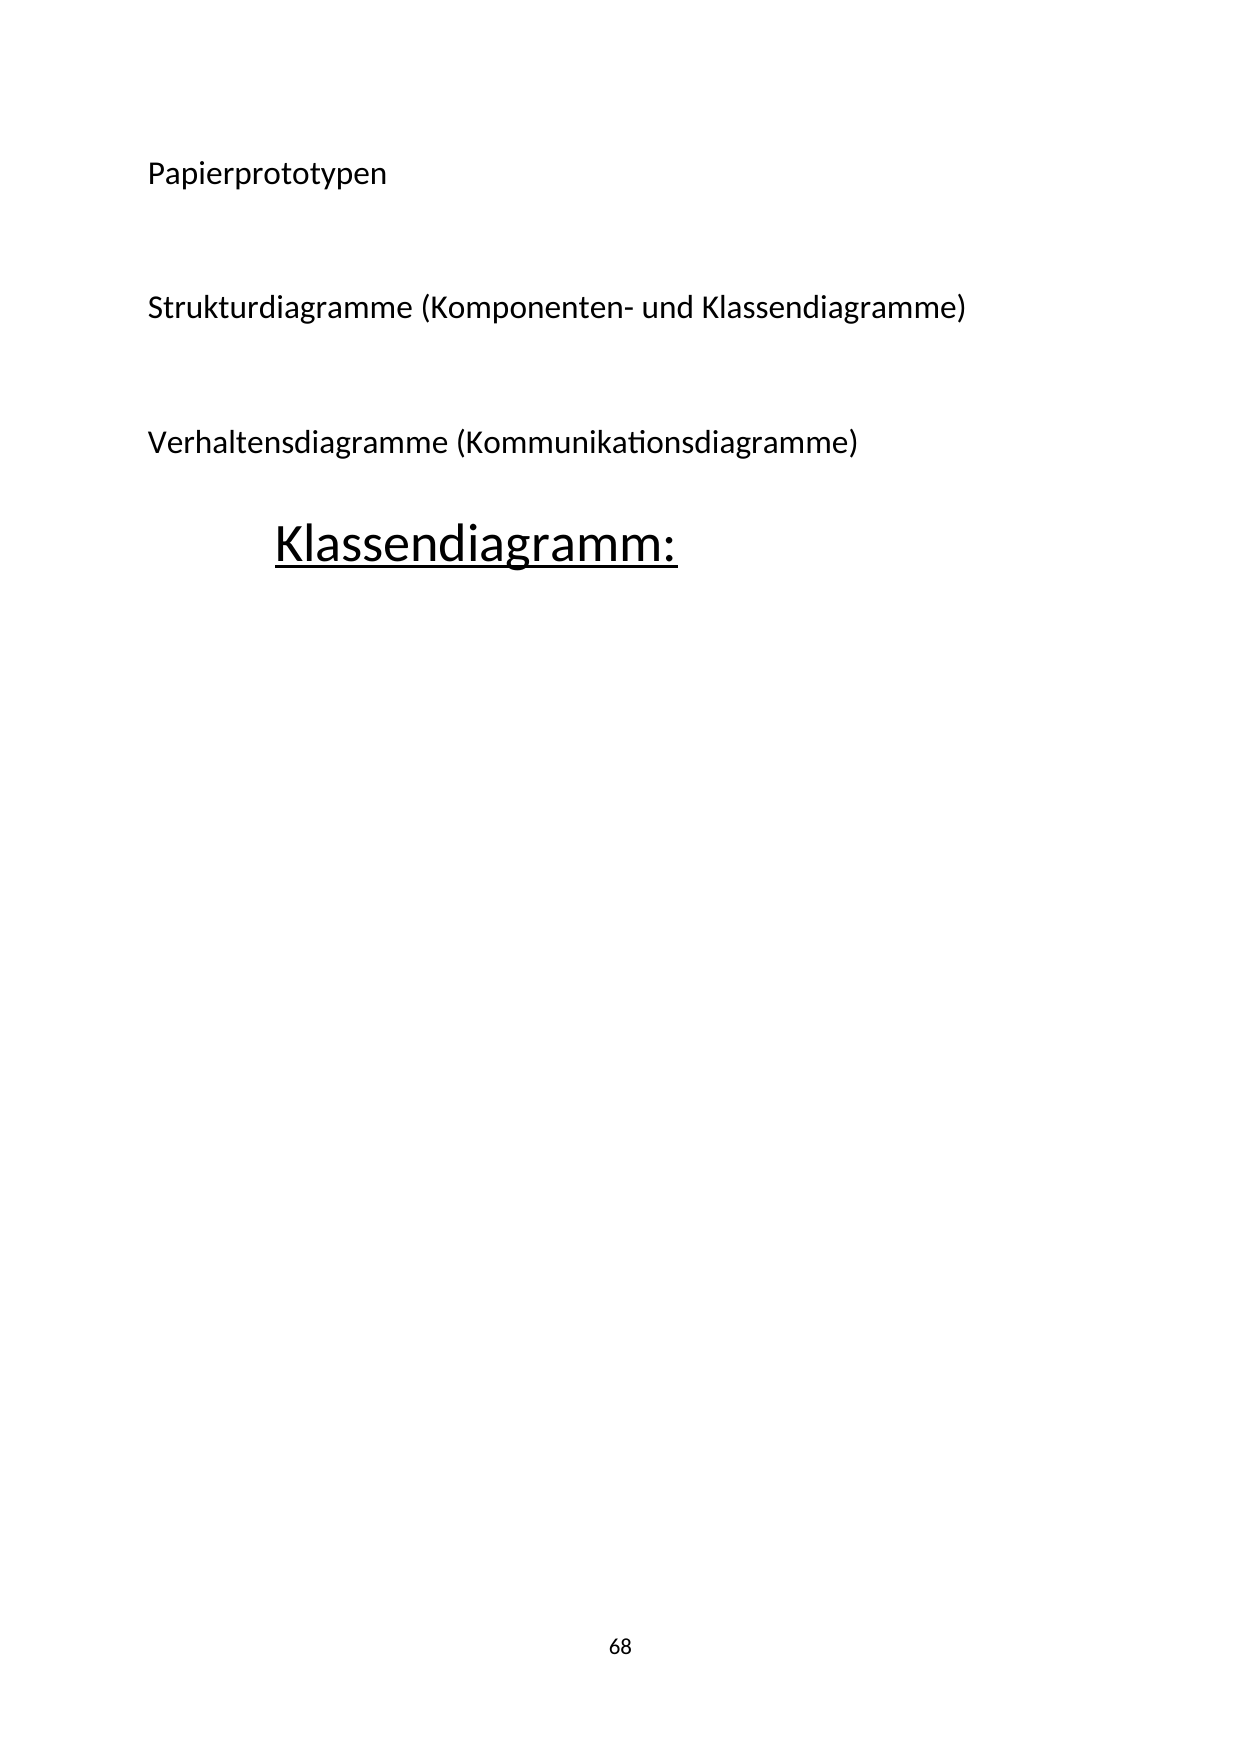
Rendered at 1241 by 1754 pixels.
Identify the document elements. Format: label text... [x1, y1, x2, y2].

subtitle Verhaltensdiagramme (Kommunikationsdiagramme) [148, 421, 1093, 461]
subtitle Strukturdiagramme (Komponenten- und Klassendiagramme) [148, 286, 1093, 327]
text Papierprototypen [148, 152, 1093, 192]
text Klassendiagramm: [148, 508, 1093, 574]
